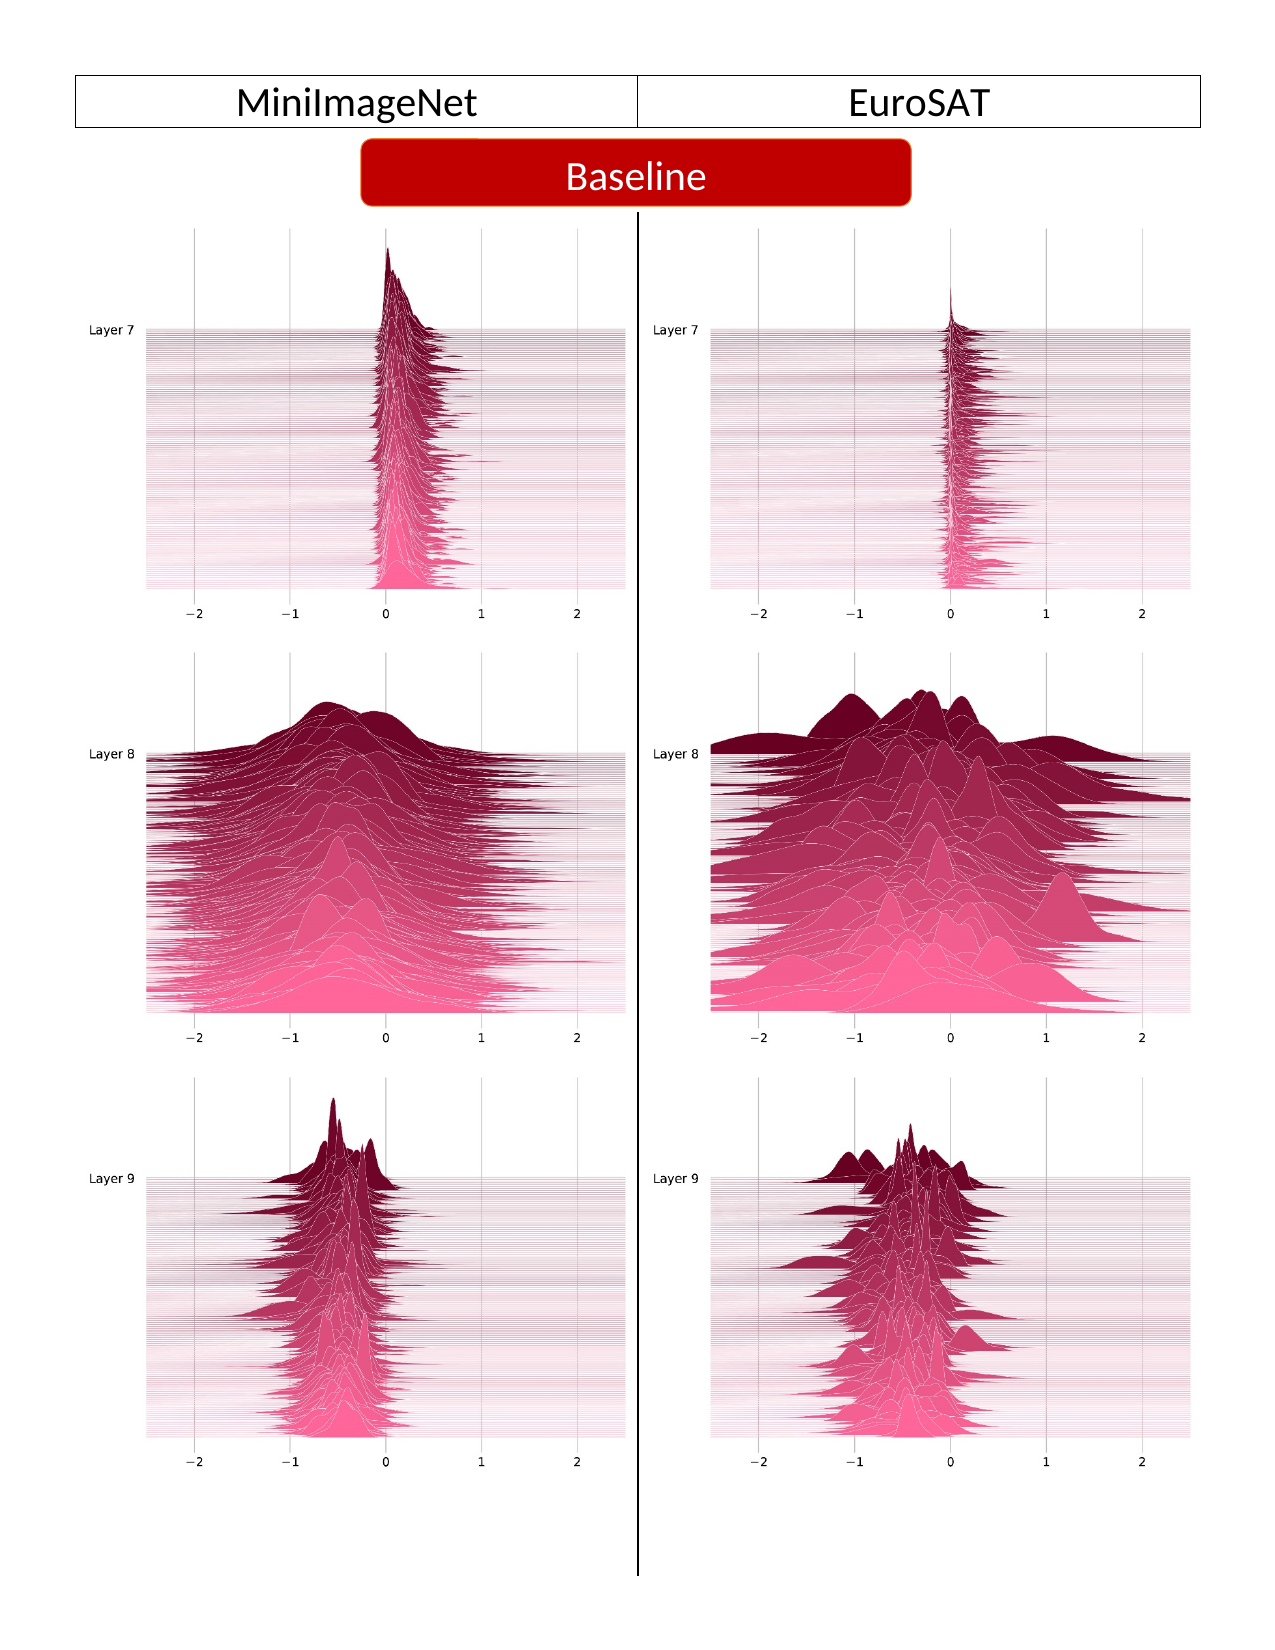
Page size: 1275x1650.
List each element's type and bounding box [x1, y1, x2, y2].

picture [639, 212, 1203, 634]
picture [639, 636, 1203, 1058]
picture [75, 212, 637, 634]
picture [75, 1060, 637, 1482]
picture [75, 636, 637, 1058]
picture [639, 1060, 1203, 1482]
